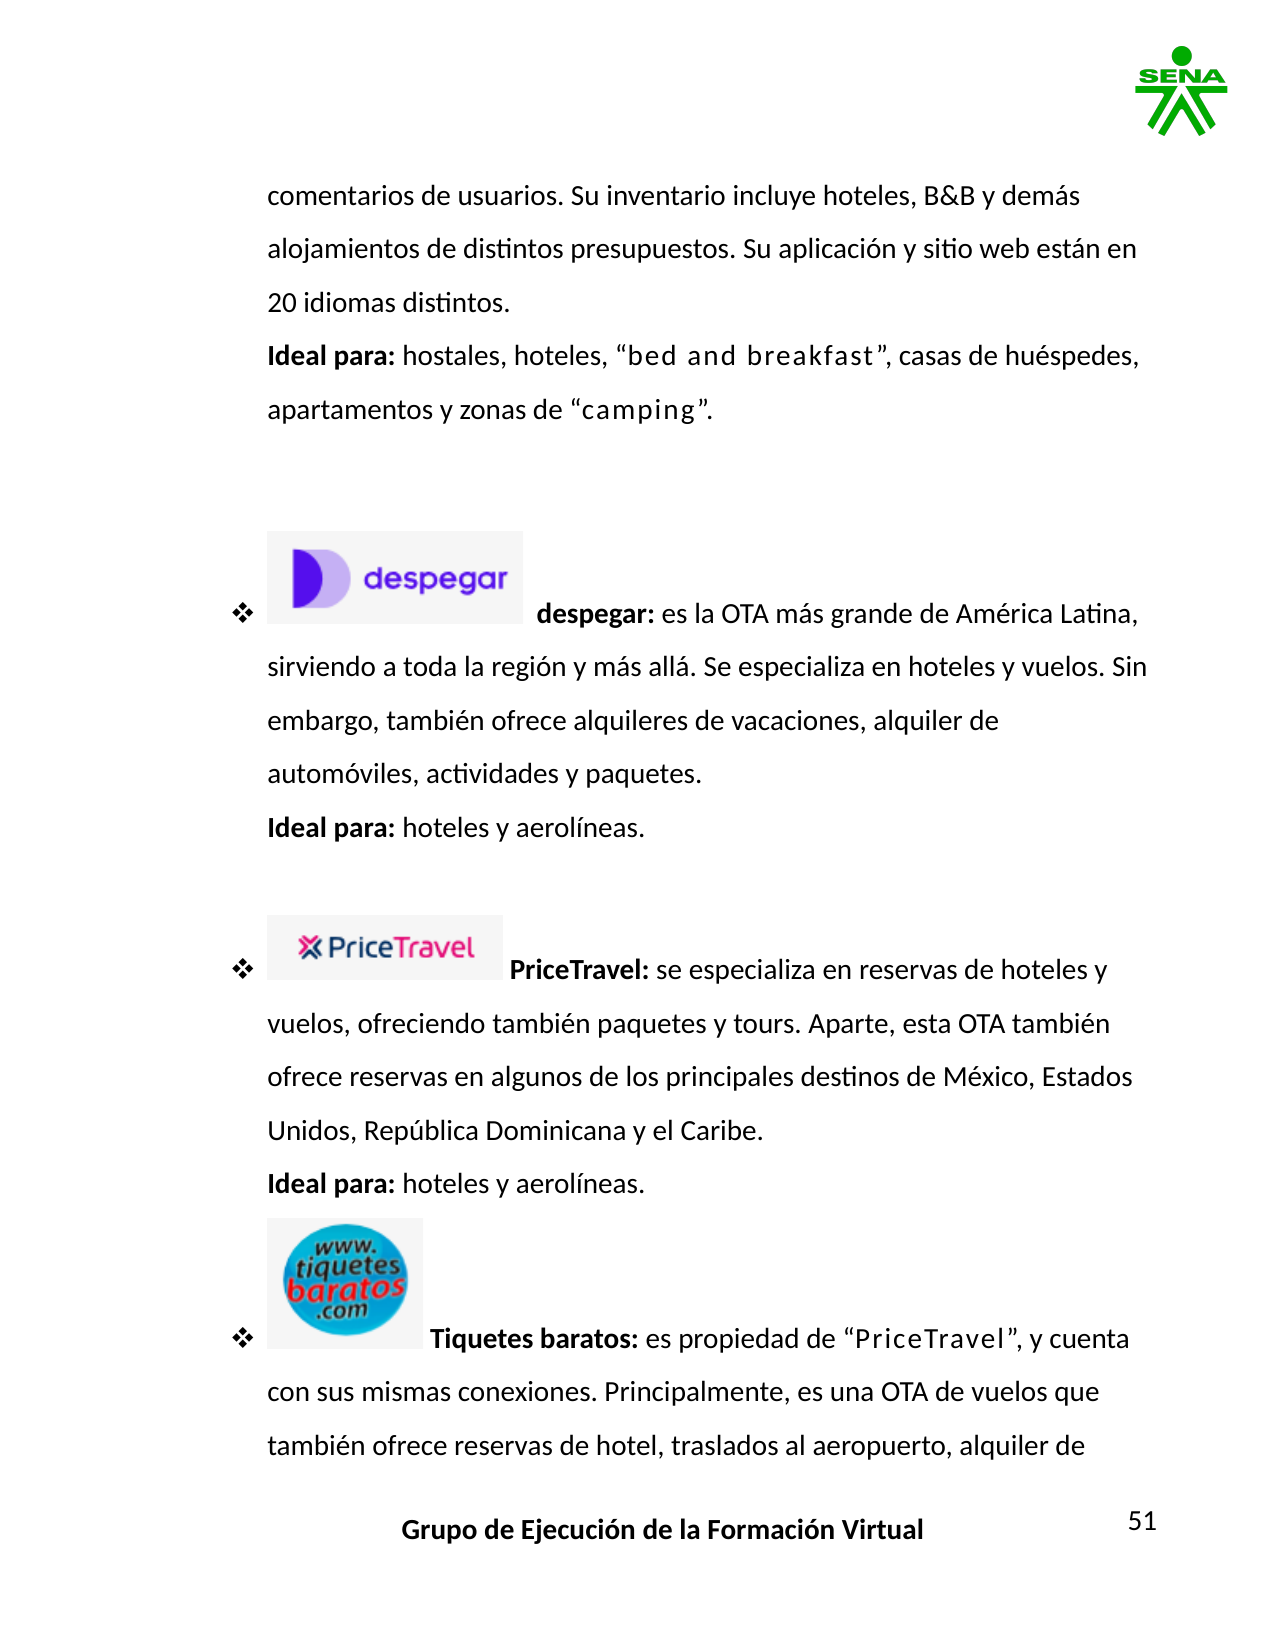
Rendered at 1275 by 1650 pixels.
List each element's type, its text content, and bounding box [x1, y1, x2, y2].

picture [267, 915, 503, 980]
picture [267, 1218, 424, 1349]
list Ideal para: hoteles y aerolíneas. [267, 809, 1157, 844]
list despegar: es la OTA más grande de América Latina, sirviendo a toda la región y más allá. Se especializa en hoteles y vuelos. Sin embargo, también ofrece alquileres de vacaciones, alquiler de automóviles, actividades y paquetes. [229, 531, 1157, 791]
picture [267, 531, 524, 624]
list PriceTravel: se especializa en reservas de hoteles y vuelos, ofreciendo también paquetes y tours. Aparte, esta OTA también ofrece reservas en algunos de los principales destinos de México, Estados Unidos, República Dominicana y el Caribe. [229, 916, 1157, 1147]
list Ideal para: hostales, hoteles, “bed and breakfast”, casas de huéspedes, apartamentos y zonas de “camping”. [267, 337, 1157, 427]
picture [1135, 46, 1228, 136]
list Ideal para: hoteles y aerolíneas. [267, 1165, 1157, 1201]
